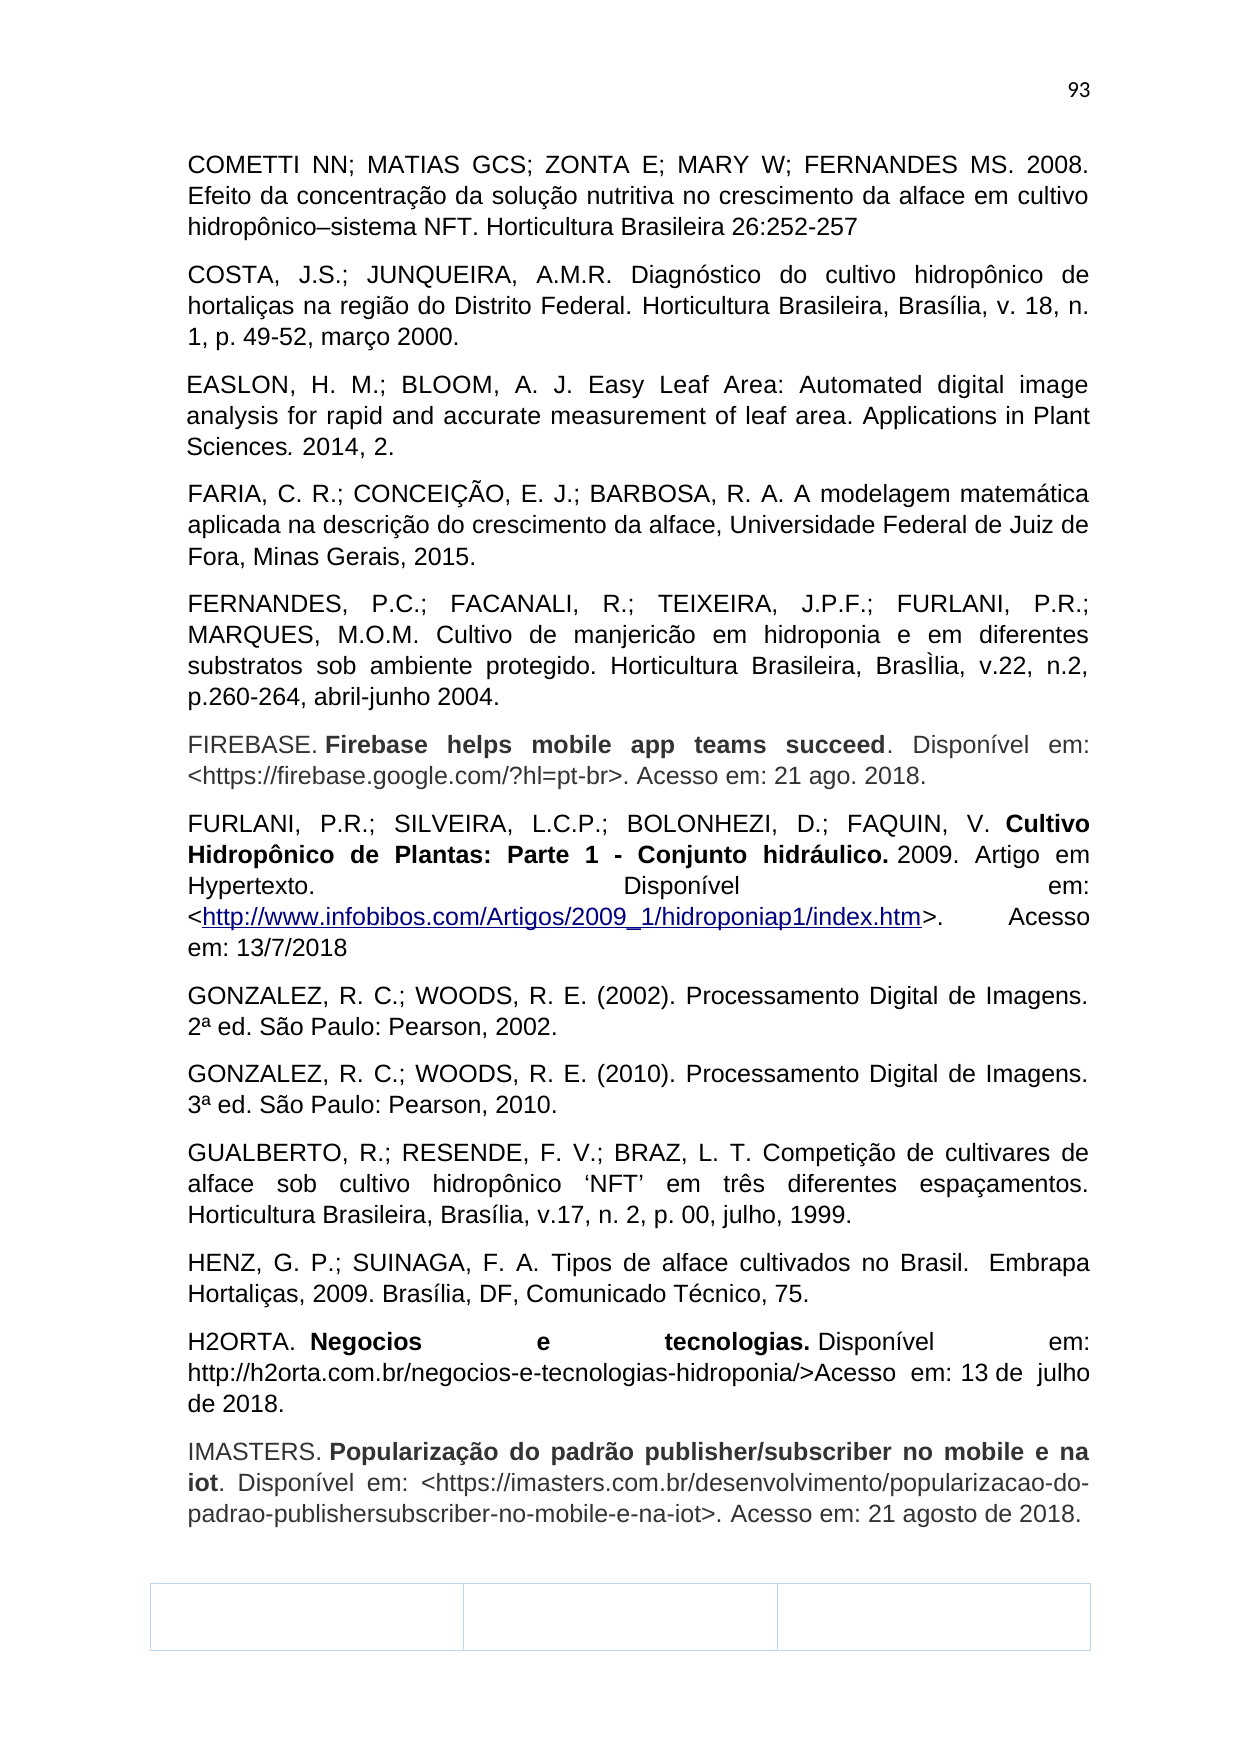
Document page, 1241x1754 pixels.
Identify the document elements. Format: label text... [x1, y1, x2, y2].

text FURLANI, P.R.; SILVEIRA, L.C.P.; BOLONHEZI, D.; FAQUIN, V. Cultivo Hidropônico de Plantas: Parte 1 - Conjunto hidráulico. 2009. Artigo em Hypertexto. Disponível em: <http://www.infobibos.com/Artigos/2009_1/hidroponiap1/index.htm>. Acesso em: 13/7/2018 [187, 809, 1090, 962]
text FIREBASE. Firebase helps mobile app teams succeed. Disponível em: <https://firebase.google.com/?hl=pt-br>. Acesso em: 21 ago. 2018. [187, 730, 1090, 790]
text GUALBERTO, R.; RESENDE, F. V.; BRAZ, L. T. Competição de cultivares de alface sob cultivo hidropônico ‘NFT’ em três diferentes espaçamentos. Horticultura Brasileira, Brasília, v.17, n. 2, p. 00, julho, 1999. [187, 1138, 1090, 1229]
text COSTA, J.S.; JUNQUEIRA, A.M.R. Diagnóstico do cultivo hidropônico de hortaliças na região do Distrito Federal. Horticultura Brasileira, Brasília, v. 18, n. 1, p. 49-52, março 2000. [187, 260, 1090, 351]
text FARIA, C. R.; CONCEIÇÃO, E. J.; BARBOSA, R. A. A modelagem matemática aplicada na descrição do crescimento da alface, Universidade Federal de Juiz de Fora, Minas Gerais, 2015. [187, 479, 1090, 570]
text HENZ, G. P.; SUINAGA, F. A. Tipos de alface cultivados no Brasil. Embrapa Hortaliças, 2009. Brasília, DF, Comunicado Técnico, 75. [187, 1248, 1090, 1308]
text GONZALEZ, R. C.; WOODS, R. E. (2002). Processamento Digital de Imagens. 2ª ed. São Paulo: Pearson, 2002. [187, 981, 1090, 1040]
text FERNANDES, P.C.; FACANALI, R.; TEIXEIRA, J.P.F.; FURLANI, P.R.; MARQUES, M.O.M. Cultivo de manjericão em hidroponia e em diferentes substratos sob ambiente protegido. Horticultura Brasileira, BrasÌlia, v.22, n.2, p.260-264, abril-junho 2004. [187, 589, 1090, 711]
text COMETTI NN; MATIAS GCS; ZONTA E; MARY W; FERNANDES MS. 2008. Efeito da concentração da solução nutritiva no crescimento da alface em cultivo hidropônico–sistema NFT. Horticultura Brasileira 26:252-257 [187, 150, 1090, 241]
text EASLON, H. M.; BLOOM, A. J. Easy Leaf Area: Automated digital image analysis for rapid and accurate measurement of leaf area. Applications in Plant Sciences. 2014, 2. [186, 398, 1090, 460]
text GONZALEZ, R. C.; WOODS, R. E. (2010). Processamento Digital de Imagens. 3ª ed. São Paulo: Pearson, 2010. [187, 1059, 1090, 1119]
text H2ORTA. Negocios e tecnologias. Disponível em: http://h2orta.com.br/negocios-e-tecnologias-hidroponia/>Acesso em: 13 de julho de 2018. [187, 1327, 1090, 1417]
text IMASTERS. Popularização do padrão publisher/subscriber no mobile e na iot. Disponível em: <https://imasters.com.br/desenvolvimento/popularizacao-do-padrao-publishersubscriber-no-mobile-e-na-iot>. Acesso em: 21 agosto de 2018. [187, 1436, 1090, 1527]
